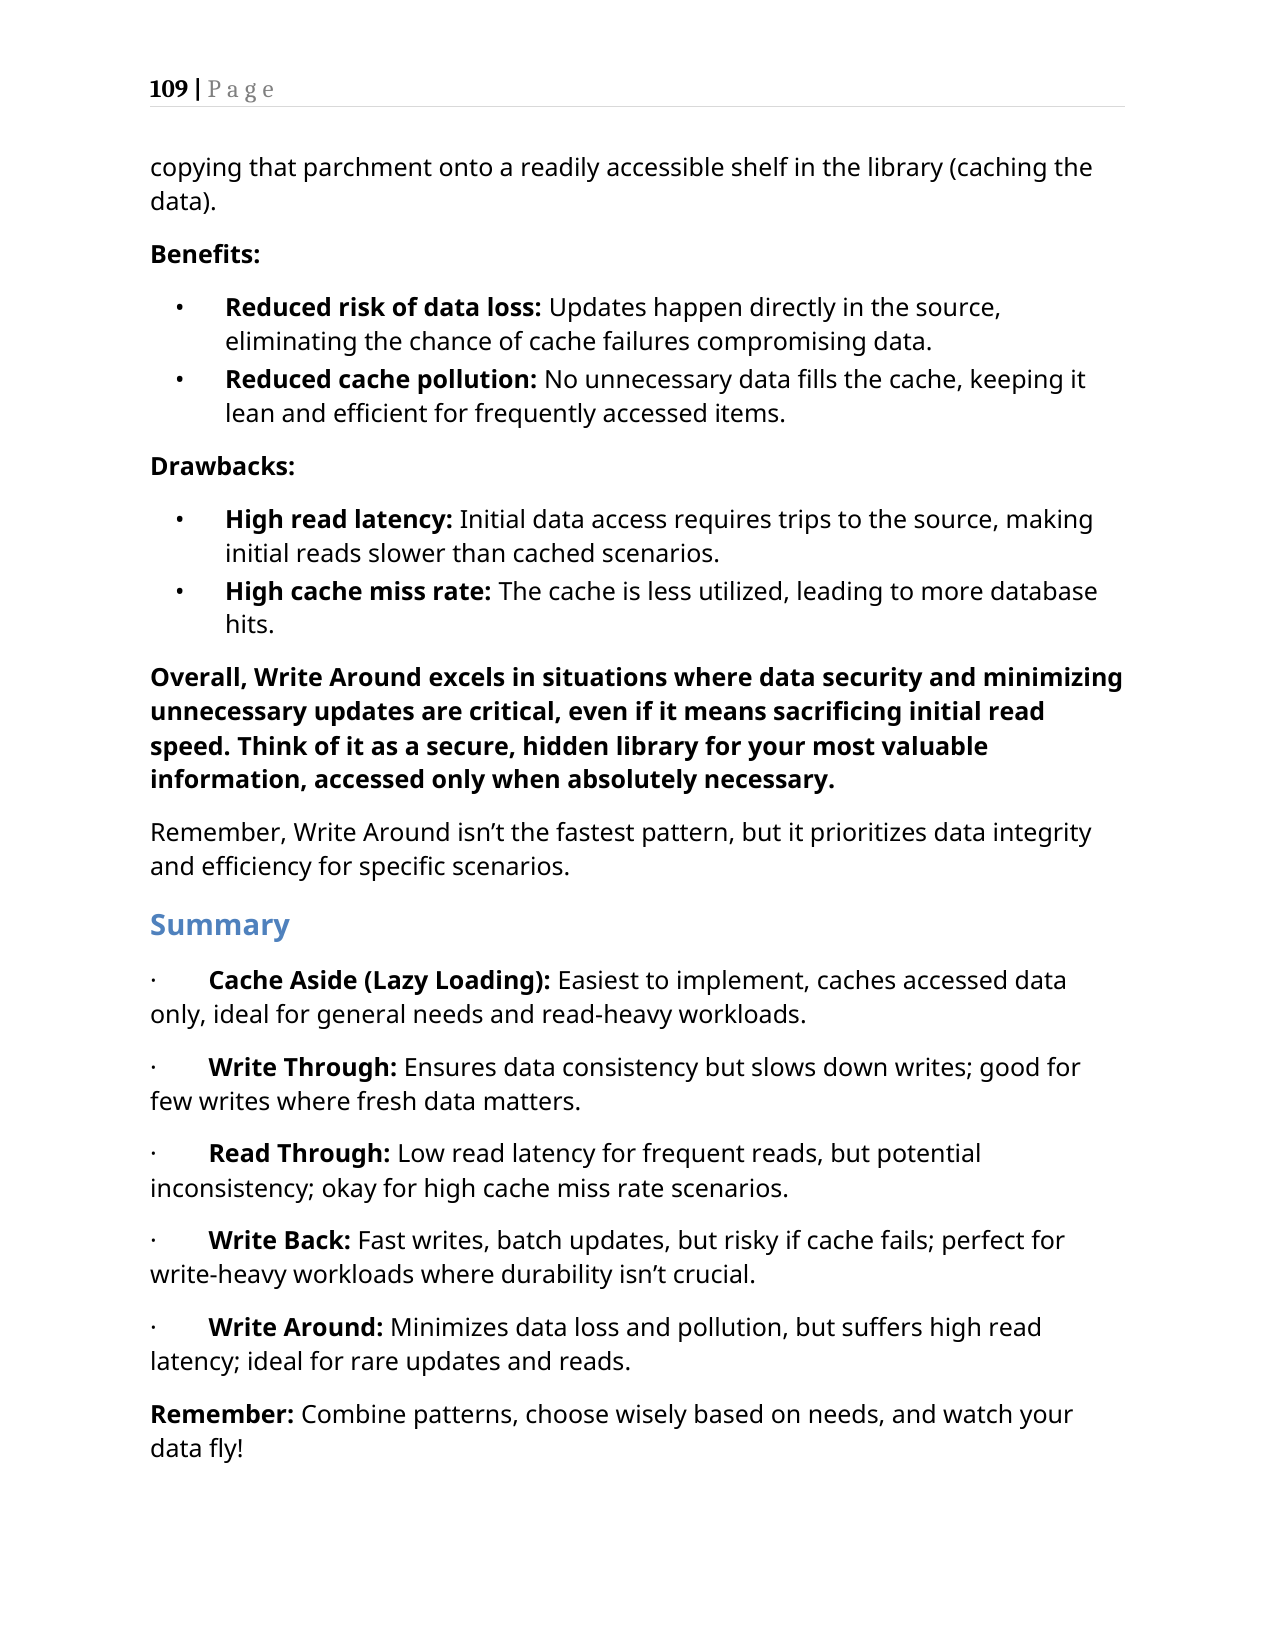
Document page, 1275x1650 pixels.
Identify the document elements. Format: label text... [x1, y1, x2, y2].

list High read latency: Initial data access requires trips to the source, making initial reads slower than cached scenarios. [175, 501, 1125, 569]
list High cache miss rate: The cache is less utilized, leading to more database hits. [175, 573, 1125, 641]
text Remember: Combine patterns, choose wisely based on needs, and watch your data fly! [150, 1397, 1125, 1465]
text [150, 150, 1125, 218]
text Remember, Write Around isn’t the fastest pattern, but it prioritizes data integrity and efficiency for specific scenarios. [150, 815, 1125, 883]
text Benefits: [150, 237, 1125, 271]
list Reduced cache pollution: No unnecessary data fills the cache, keeping it lean and efficient for frequently accessed items. [175, 362, 1125, 430]
text Overall, Write Around excels in situations where data security and minimizing unnecessary updates are critical, even if it means sacrificing initial read speed. Think of it as a secure, hidden library for your most valuable information, accessed only when absolutely necessary. [150, 660, 1125, 796]
subtitle Summary [150, 904, 1125, 944]
text · Read Through: Low read latency for frequent reads, but potential inconsistency; okay for high cache miss rate scenarios. [150, 1136, 1125, 1204]
text · Write Through: Ensures data consistency but slows down writes; good for few writes where fresh data matters. [150, 1049, 1125, 1117]
list Reduced risk of data loss: Updates happen directly in the source, eliminating the chance of cache failures compromising data. [175, 290, 1125, 358]
text · Write Around: Minimizes data loss and pollution, but suffers high read latency; ideal for rare updates and reads. [150, 1310, 1125, 1378]
text · Write Back: Fast writes, batch updates, but risky if cache fails; perfect for write-heavy workloads where durability isn’t crucial. [150, 1223, 1125, 1291]
text · Cache Aside (Lazy Loading): Easiest to implement, caches accessed data only, ideal for general needs and read-heavy workloads. [150, 962, 1125, 1031]
text Drawbacks: [150, 448, 1125, 482]
